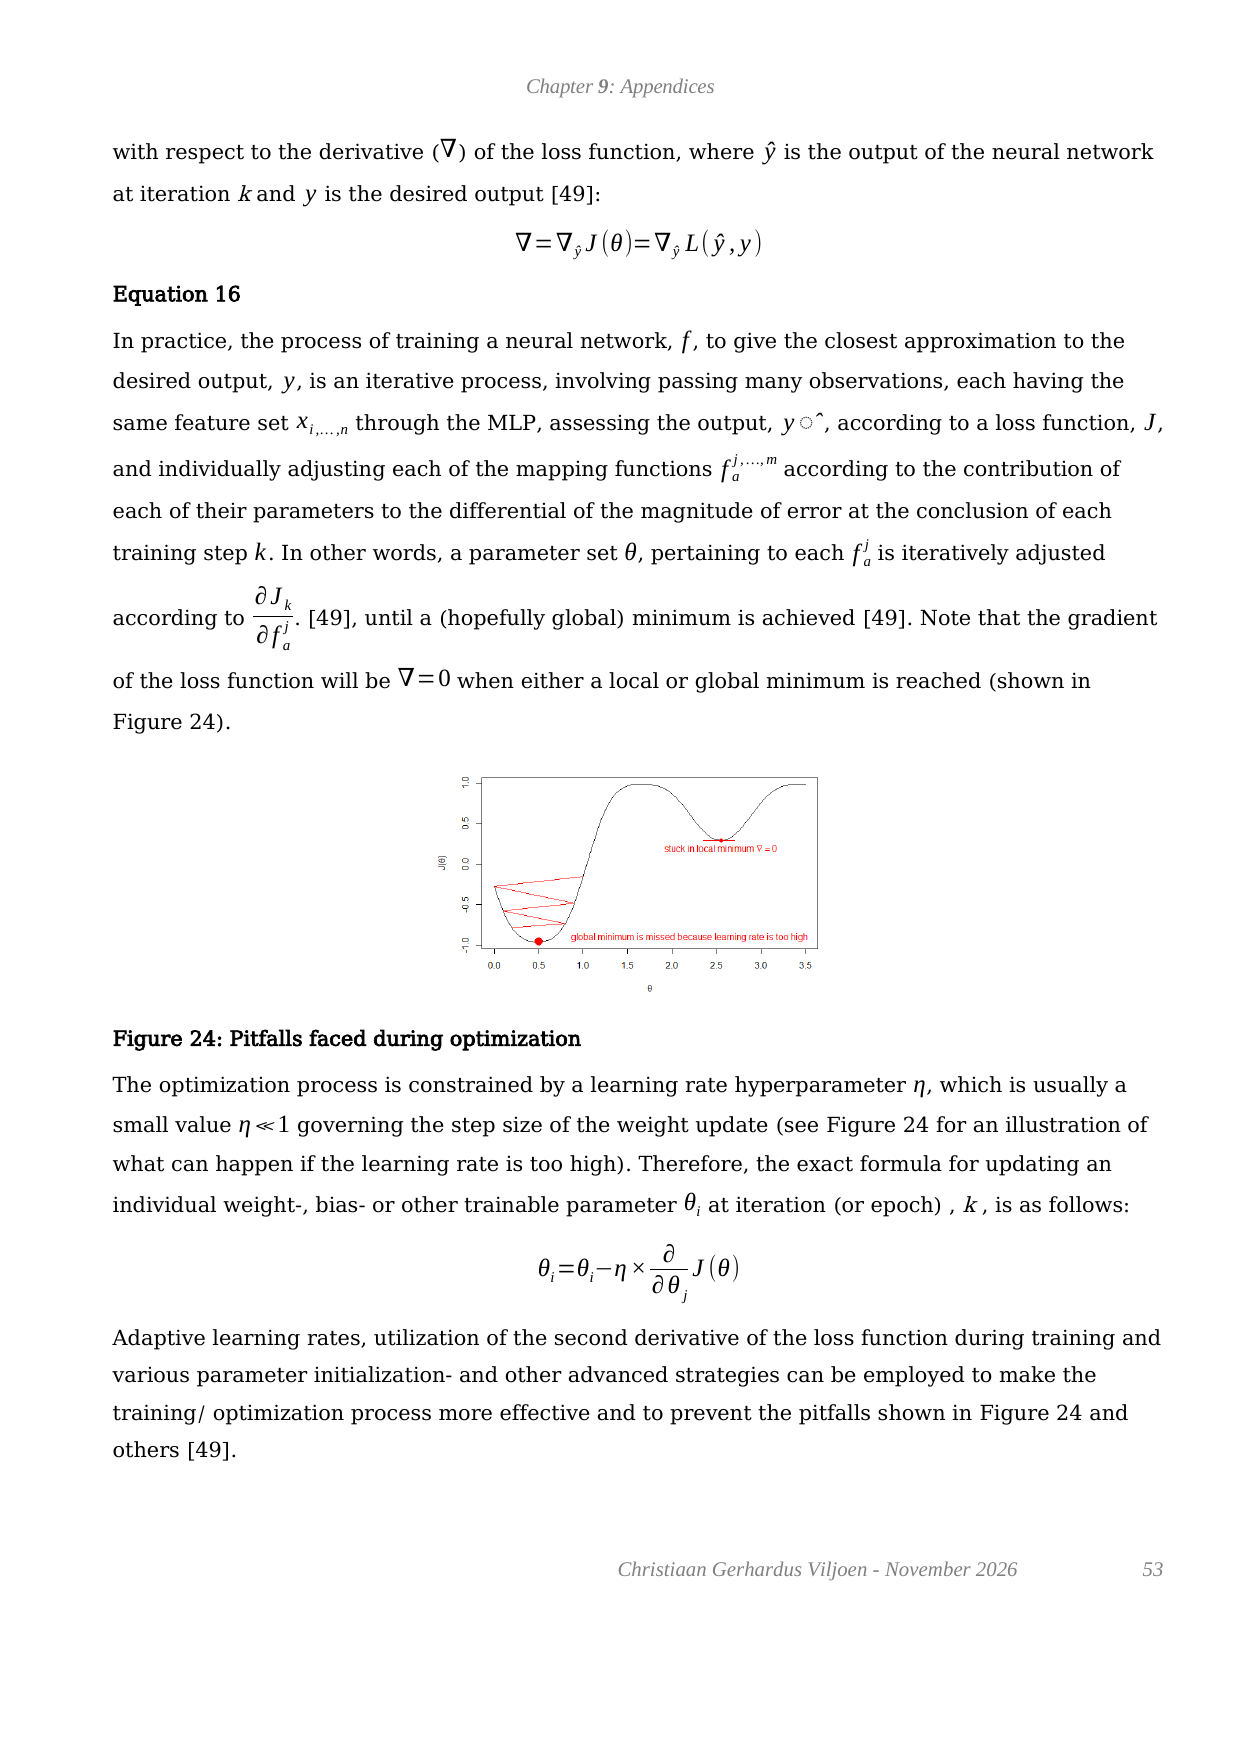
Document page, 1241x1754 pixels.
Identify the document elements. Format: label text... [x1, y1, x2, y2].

text Adaptive learning rates, utilization of the second derivative of the loss function during training and various parameter initialization- and other advanced strategies can be employed to make the training/ optimization process more effective and to prevent the pitfalls shown in Figure 24 and others . [112, 1324, 1165, 1462]
text Figure 24: Pitfalls faced during optimization [112, 1025, 1165, 1050]
text In practice, the process of training a neural network, , to give the closest approximation to the desired output, , is an iterative process, involving passing many observations, each having the same feature set through the MLP, assessing the output, , according to a loss function, , and individually adjusting each of the mapping functions according to the contribution of each of their parameters to the differential of the magnitude of error at the conclusion of each training step . In other words, a parameter set , pertaining to each is iteratively adjusted according to ., until a (hopefully global) minimum is achieved . Note that the gradient of the loss function will be when either a local or global minimum is reached (shown in Figure 24). [112, 326, 1165, 734]
text The optimization process is constrained by a learning rate hyperparameter , which is usually a small value governing the step size of the weight update (see Figure 24 for an illustration of what can happen if the learning rate is too high). Therefore, the exact formula for updating an individual weight-, bias- or other trainable parameter at iteration (or epoch) , k , is as follows: [112, 1071, 1165, 1220]
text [112, 135, 1165, 207]
text Equation 16 [112, 281, 1165, 306]
picture [436, 754, 841, 1005]
